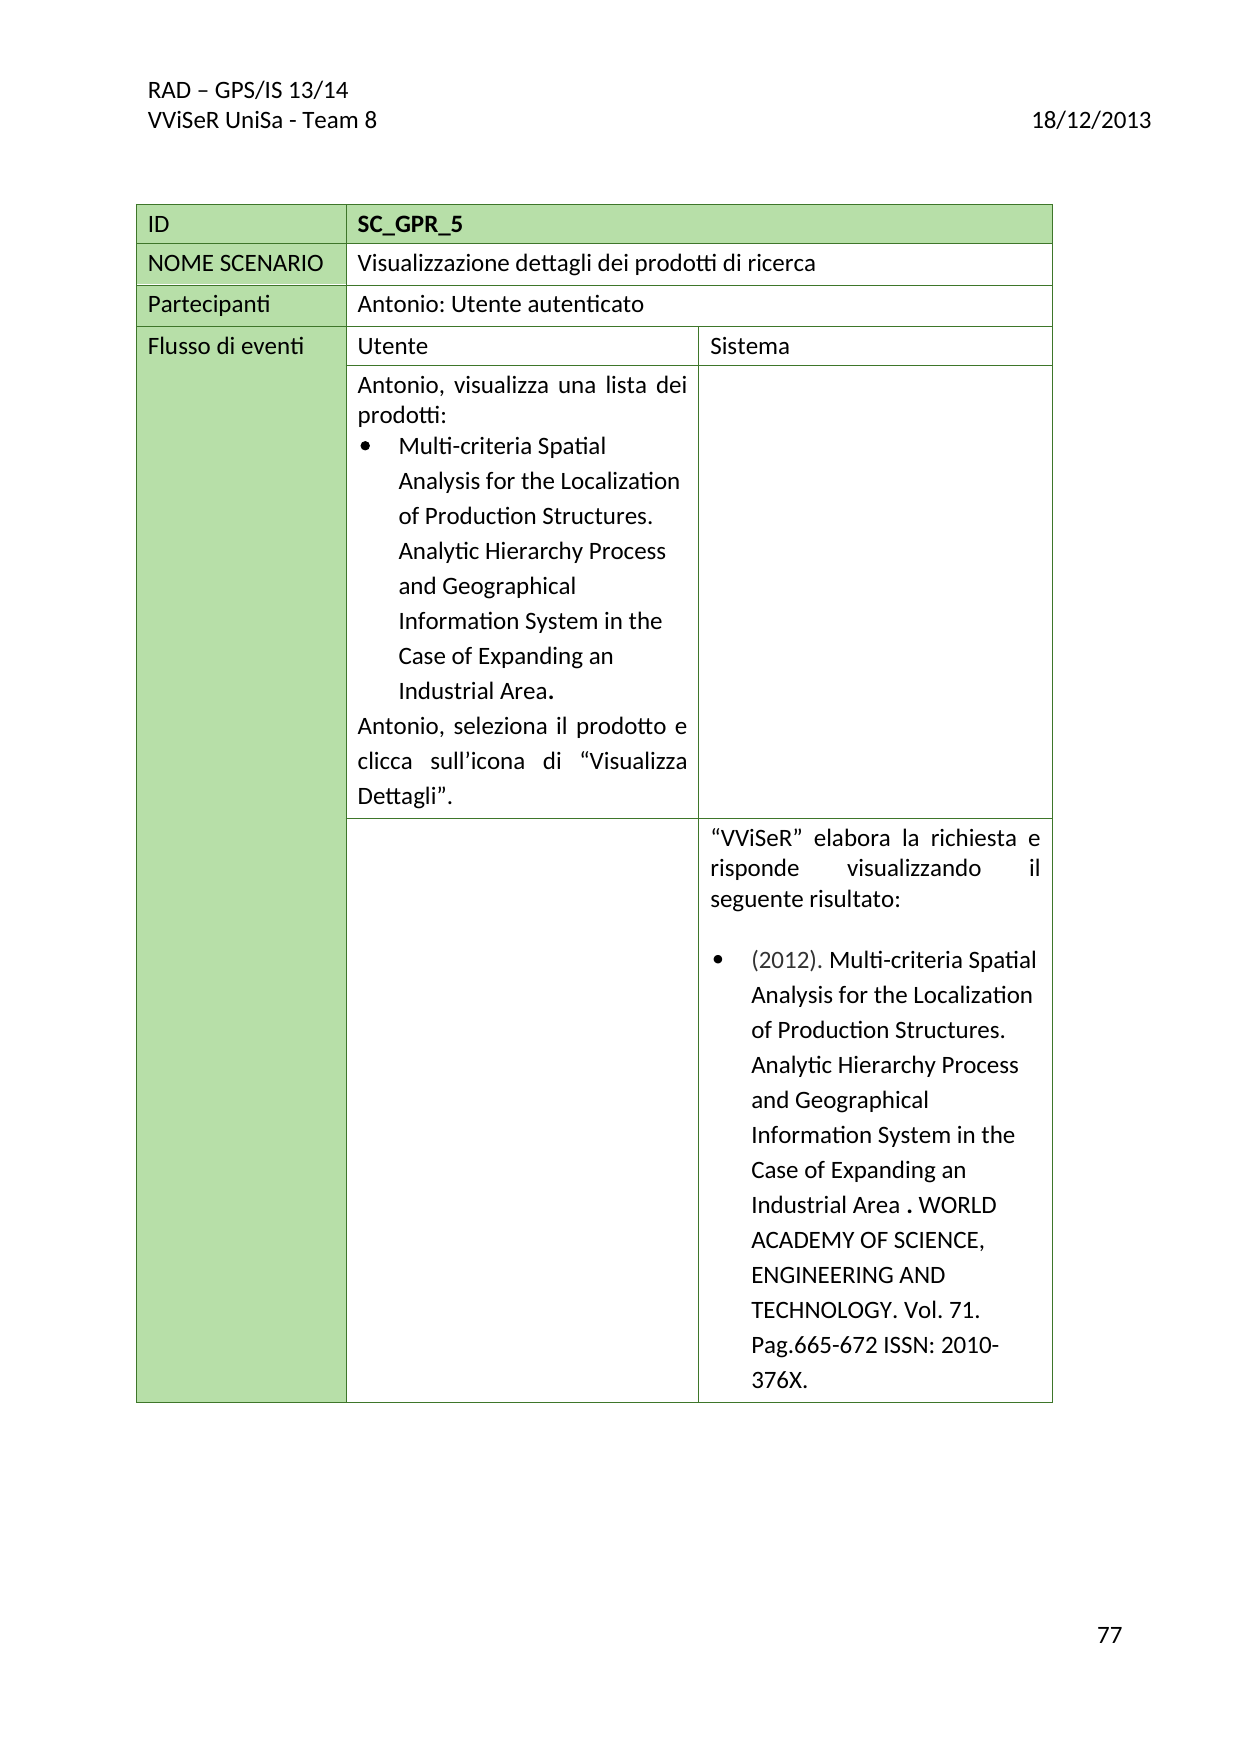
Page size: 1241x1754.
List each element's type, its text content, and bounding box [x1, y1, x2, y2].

table_cell [699, 366, 1052, 818]
table_header ID [137, 205, 346, 243]
table_cell “VViSeR” elabora la richiesta e risponde visualizzando il seguente risultato: (2012). Multi-criteria Spatial Analysis for the Localization of Production Structures. Analytic Hierarchy Process and Geographical Information System in the Case of Expanding an Industrial Area . WORLD ACADEMY OF SCIENCE, ENGINEERING AND TECHNOLOGY. Vol. 71. Pag.665-672 ISSN: 2010-376X. [699, 819, 1052, 1402]
table_cell [347, 819, 698, 1402]
table_cell Flusso di eventi [137, 327, 346, 1402]
table_cell Antonio: Utente autenticato [347, 286, 1052, 326]
table_header SC_GPR_5 [347, 205, 1052, 243]
table_cell Antonio, visualizza una lista dei prodotti: Multi-criteria Spatial Analysis for the Localization of Production Structures. Analytic Hierarchy Process and Geographical Information System in the Case of Expanding an Industrial Area. Antonio, seleziona il prodotto e clicca sull’icona di “Visualizza Dettagli”. [347, 366, 698, 818]
table_cell Partecipanti [137, 286, 346, 326]
table_cell Visualizzazione dettagli dei prodotti di ricerca [347, 244, 1052, 284]
table_cell Utente [347, 327, 698, 365]
table_cell Sistema [699, 327, 1052, 365]
table_cell NOME SCENARIO [137, 244, 346, 284]
